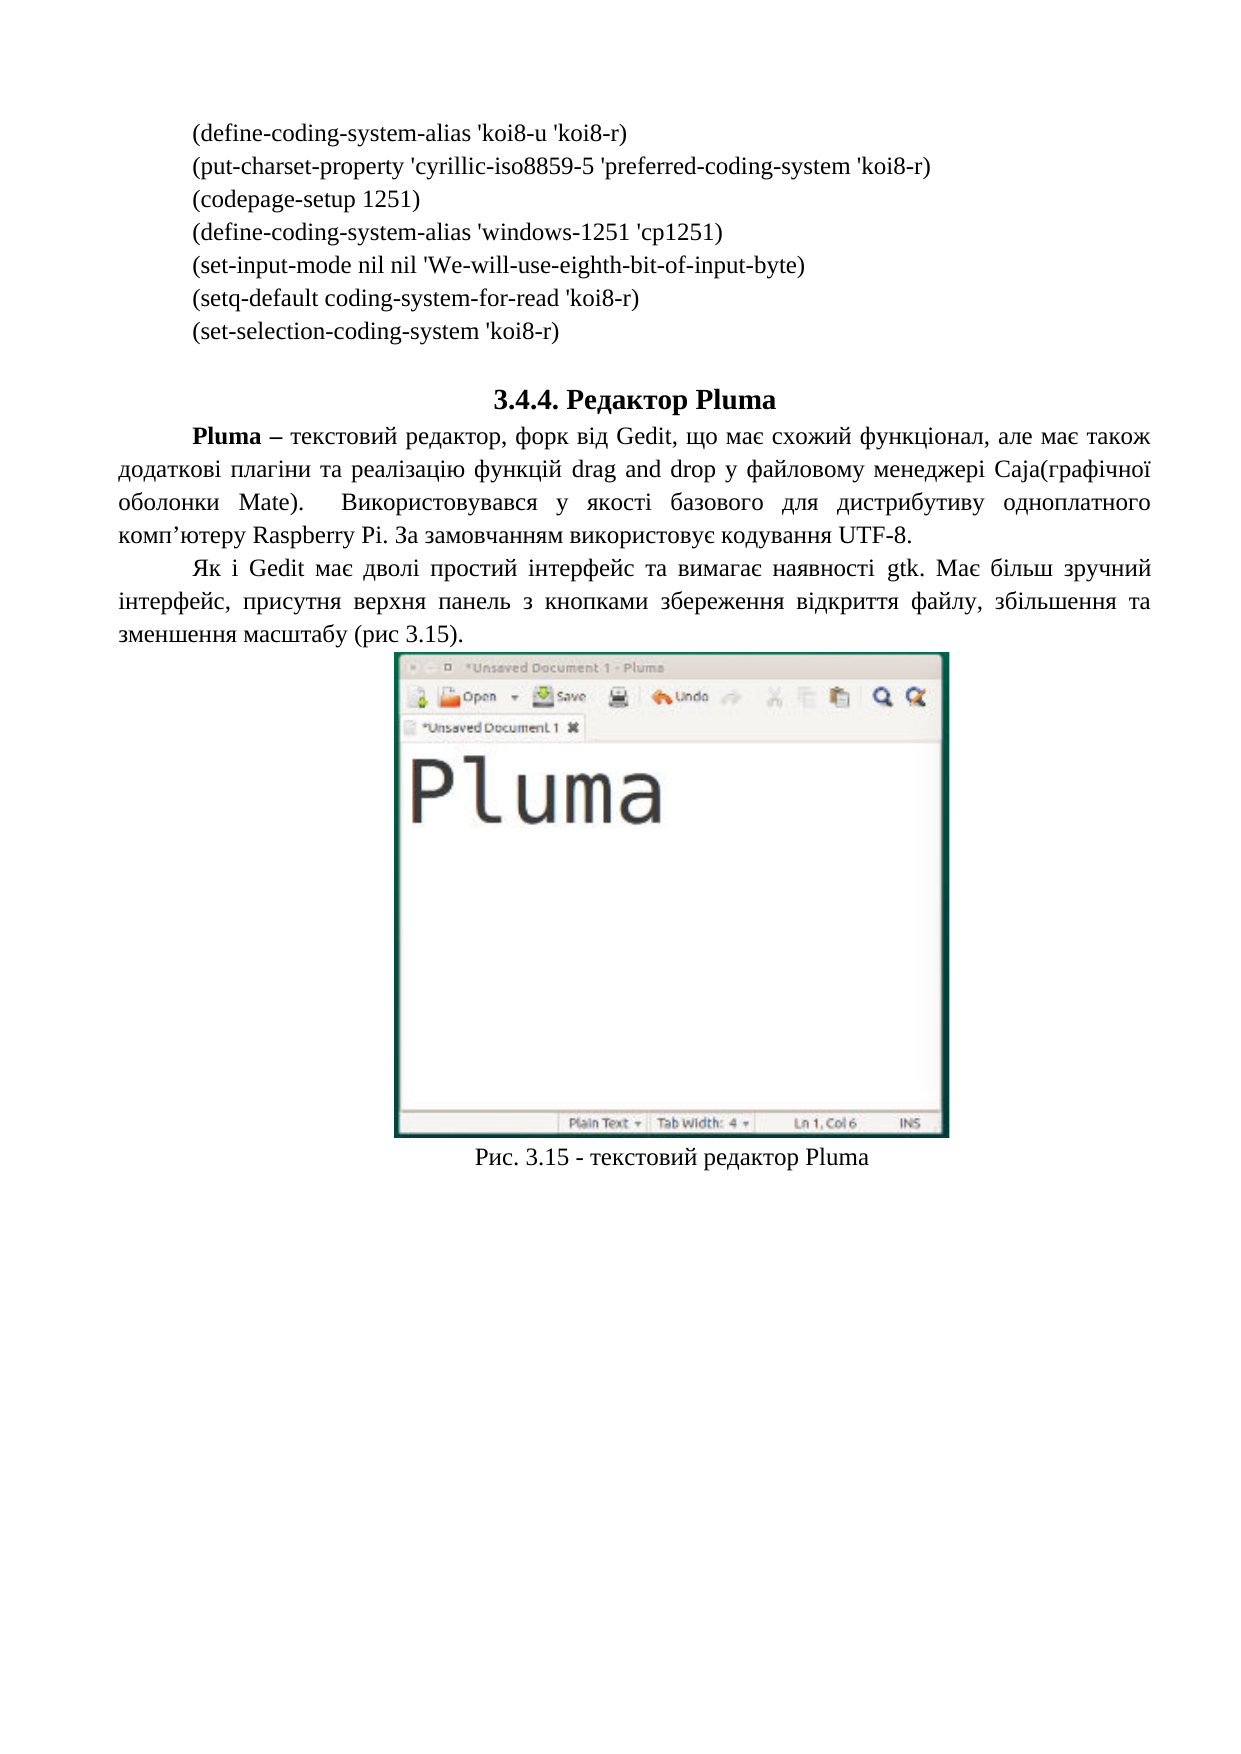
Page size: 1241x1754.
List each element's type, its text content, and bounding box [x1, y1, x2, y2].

text Рис. 3.15 - текстовий редактор Pluma [118, 1142, 1152, 1171]
text Як і Gedit має дволі простий інтерфейс та вимагає наявності gtk. Має більш зручний інтерфейс, присутня верхня панель з кнопками збереження відкриття файлу, збільшення та зменшення масштабу (рис 3.15). [118, 553, 1152, 648]
text (set-selection-coding-system 'koi8-r) [118, 316, 1152, 345]
text (setq-default coding-system-for-read 'koi8-r) [118, 283, 1152, 312]
text (put-charset-property 'cyrillic-iso8859-5 'preferred-coding-system 'koi8-r) [118, 151, 1152, 180]
text Pluma – текстовий редактор, форк від Gedit, що має схожий функціонал, але має також додаткові плагіни та реалізацію функцій drag and drop у файловому менеджері Caja(графічної оболонки Mate). Використовувався у якості базового для дистрибутиву одноплатного комп’ютеру Raspberry Pi. За замовчанням використовує кодування UTF-8. [118, 421, 1152, 549]
subtitle 3.4.4. Редактор Pluma [118, 382, 1152, 416]
picture [394, 652, 950, 1138]
text (define-coding-system-alias 'koi8-u 'koi8-r) [118, 118, 1152, 147]
text (set-input-mode nil nil 'We-will-use-eighth-bit-of-input-byte) [118, 250, 1152, 279]
text (codepage-setup 1251) [118, 184, 1152, 213]
text (define-coding-system-alias 'windows-1251 'cp1251) [118, 217, 1152, 246]
